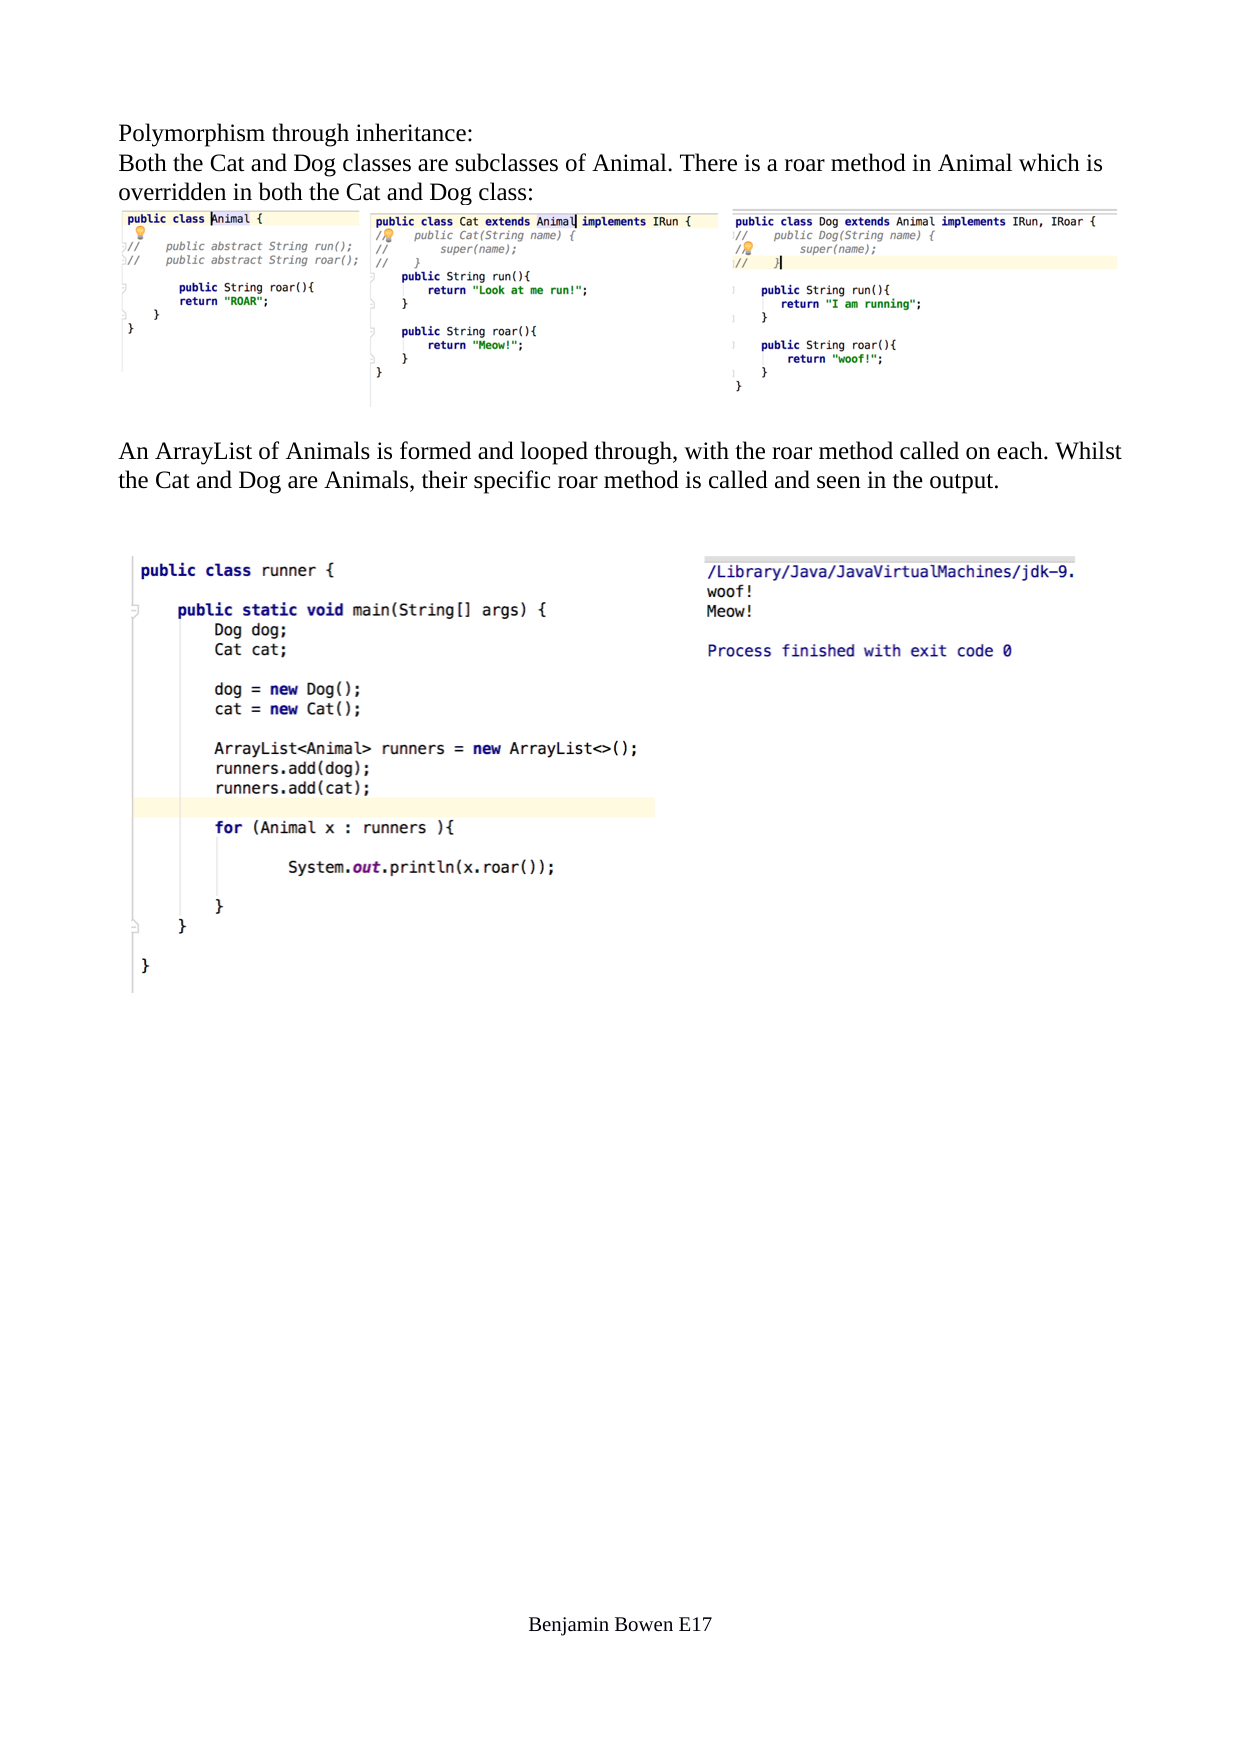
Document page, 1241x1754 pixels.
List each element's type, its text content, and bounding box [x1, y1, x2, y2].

text Both the Cat and Dog classes are subclasses of Animal. There is a roar method in Animal which is overridden in both the Cat and Dog class: [118, 147, 1122, 206]
picture [118, 205, 1120, 407]
text An ArrayList of Animals is formed and looped through, with the roar method called on each. Whilst the Cat and Dog are Animals, their specific roar method is called and seen in the output. [118, 436, 1122, 494]
text Polymorphism through inheritance: [118, 118, 1122, 147]
picture [118, 523, 1120, 993]
